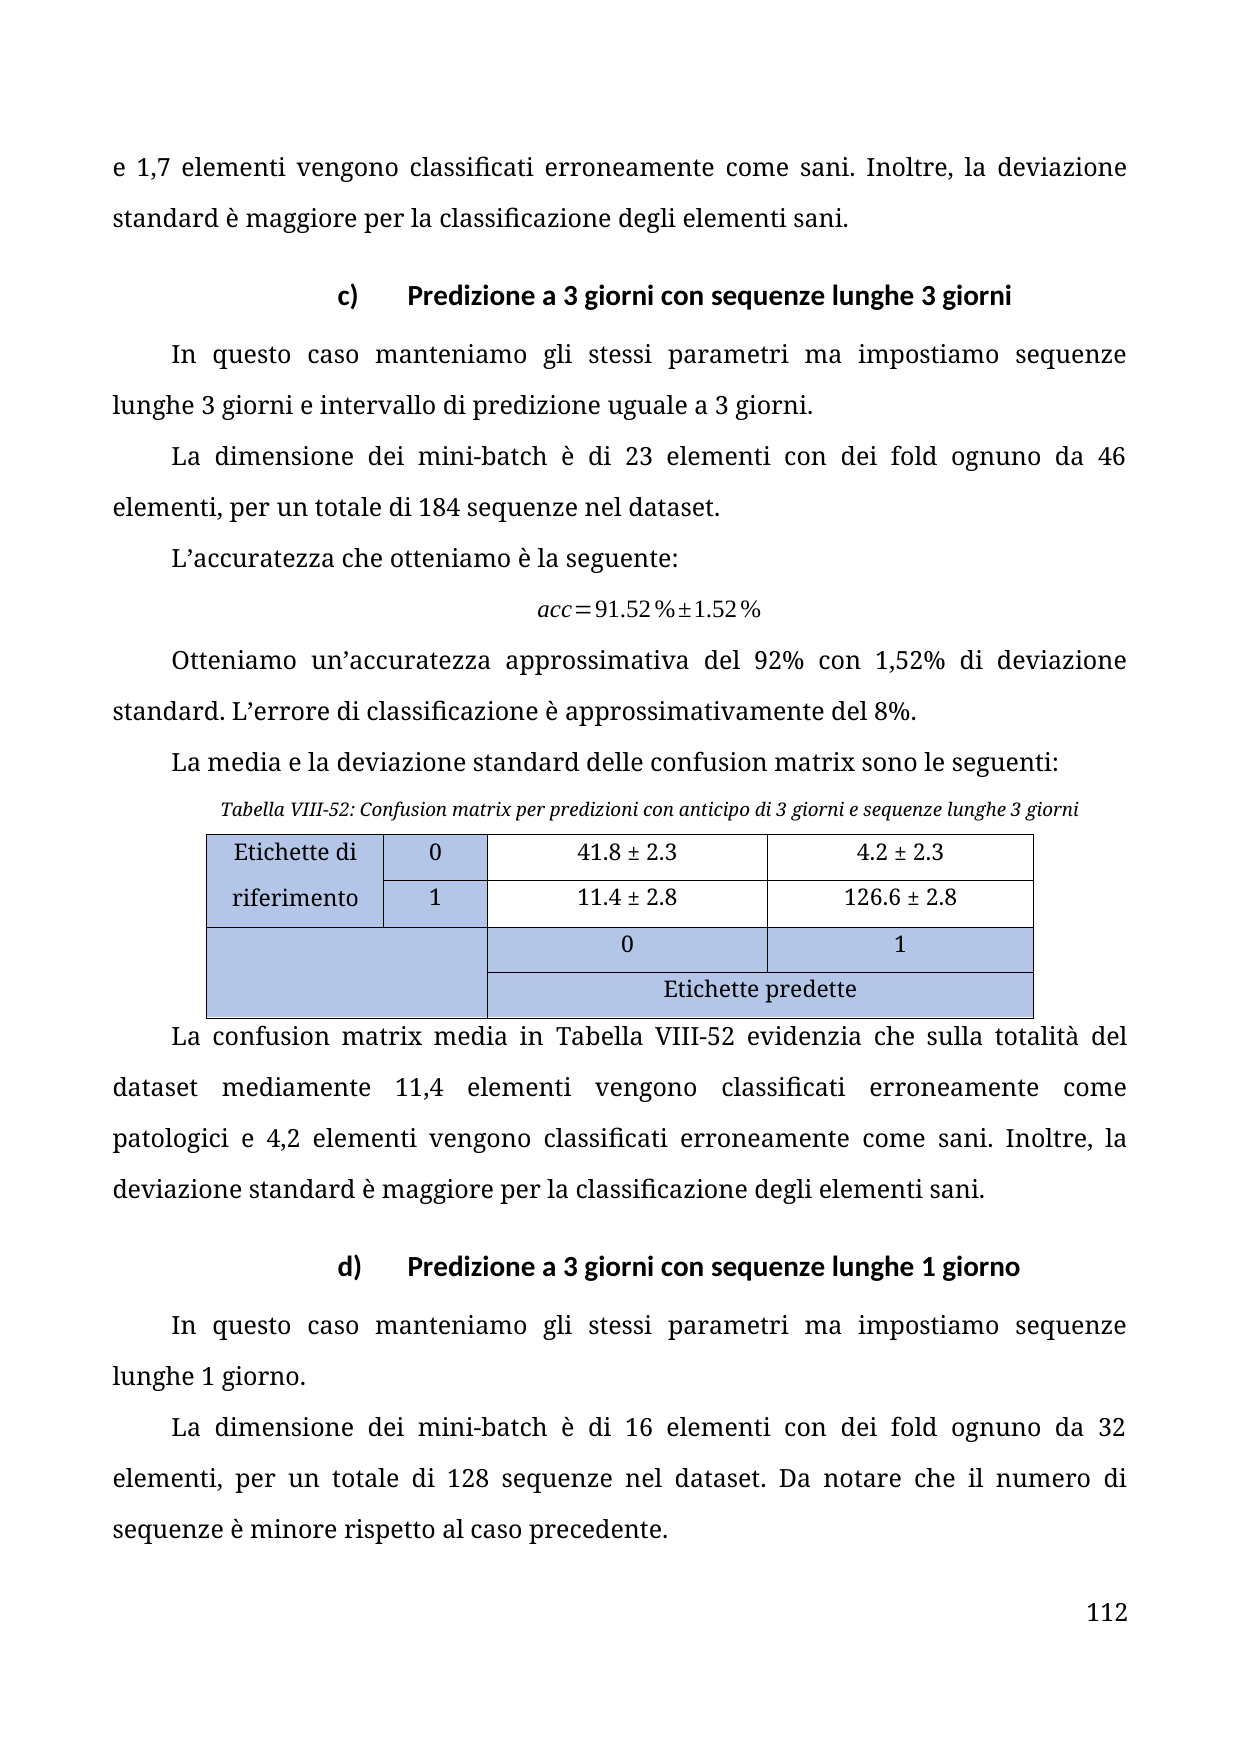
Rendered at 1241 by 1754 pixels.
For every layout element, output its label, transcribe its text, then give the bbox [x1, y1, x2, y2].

text In questo caso manteniamo gli stessi parametri ma impostiamo sequenze lunghe 1 giorno. [112, 1307, 1128, 1392]
table_cell 0 [488, 928, 767, 972]
table_header Etichette di riferimento [207, 835, 383, 927]
text L’accuratezza che otteniamo è la seguente: [112, 541, 1128, 575]
table_header 4.2 ± 2.3 [768, 835, 1033, 880]
subtitle Predizione a 3 giorni con sequenze lunghe 3 giorni [337, 277, 1128, 313]
table_cell Etichette predette [488, 973, 1033, 1017]
table_cell 1 [384, 881, 487, 927]
table_header 41.8 ± 2.3 [488, 835, 767, 880]
text Otteniamo un’accuratezza approssimativa del 92% con 1,52% di deviazione standard. L’errore di classificazione è approssimativamente del 8%. [112, 643, 1128, 728]
text La media e la deviazione standard delle confusion matrix sono le seguenti: [112, 745, 1128, 779]
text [112, 150, 1128, 235]
subtitle Predizione a 3 giorni con sequenze lunghe 1 giorno [337, 1248, 1128, 1283]
table_cell 1 [768, 928, 1033, 972]
text La dimensione dei mini-batch è di 23 elementi con dei fold ognuno da 46 elementi, per un totale di 184 sequenze nel dataset. [112, 439, 1128, 524]
table_cell [207, 928, 487, 1017]
table_cell 126.6 ± 2.8 [768, 881, 1033, 927]
text La dimensione dei mini-batch è di 16 elementi con dei fold ognuno da 32 elementi, per un totale di 128 sequenze nel dataset. Da notare che il numero di sequenze è minore rispetto al caso precedente. [112, 1409, 1128, 1546]
table_cell 11.4 ± 2.8 [488, 881, 767, 927]
table_header 0 [384, 835, 487, 880]
text In questo caso manteniamo gli stessi parametri ma impostiamo sequenze lunghe 3 giorni e intervallo di predizione uguale a 3 giorni. [112, 337, 1128, 422]
